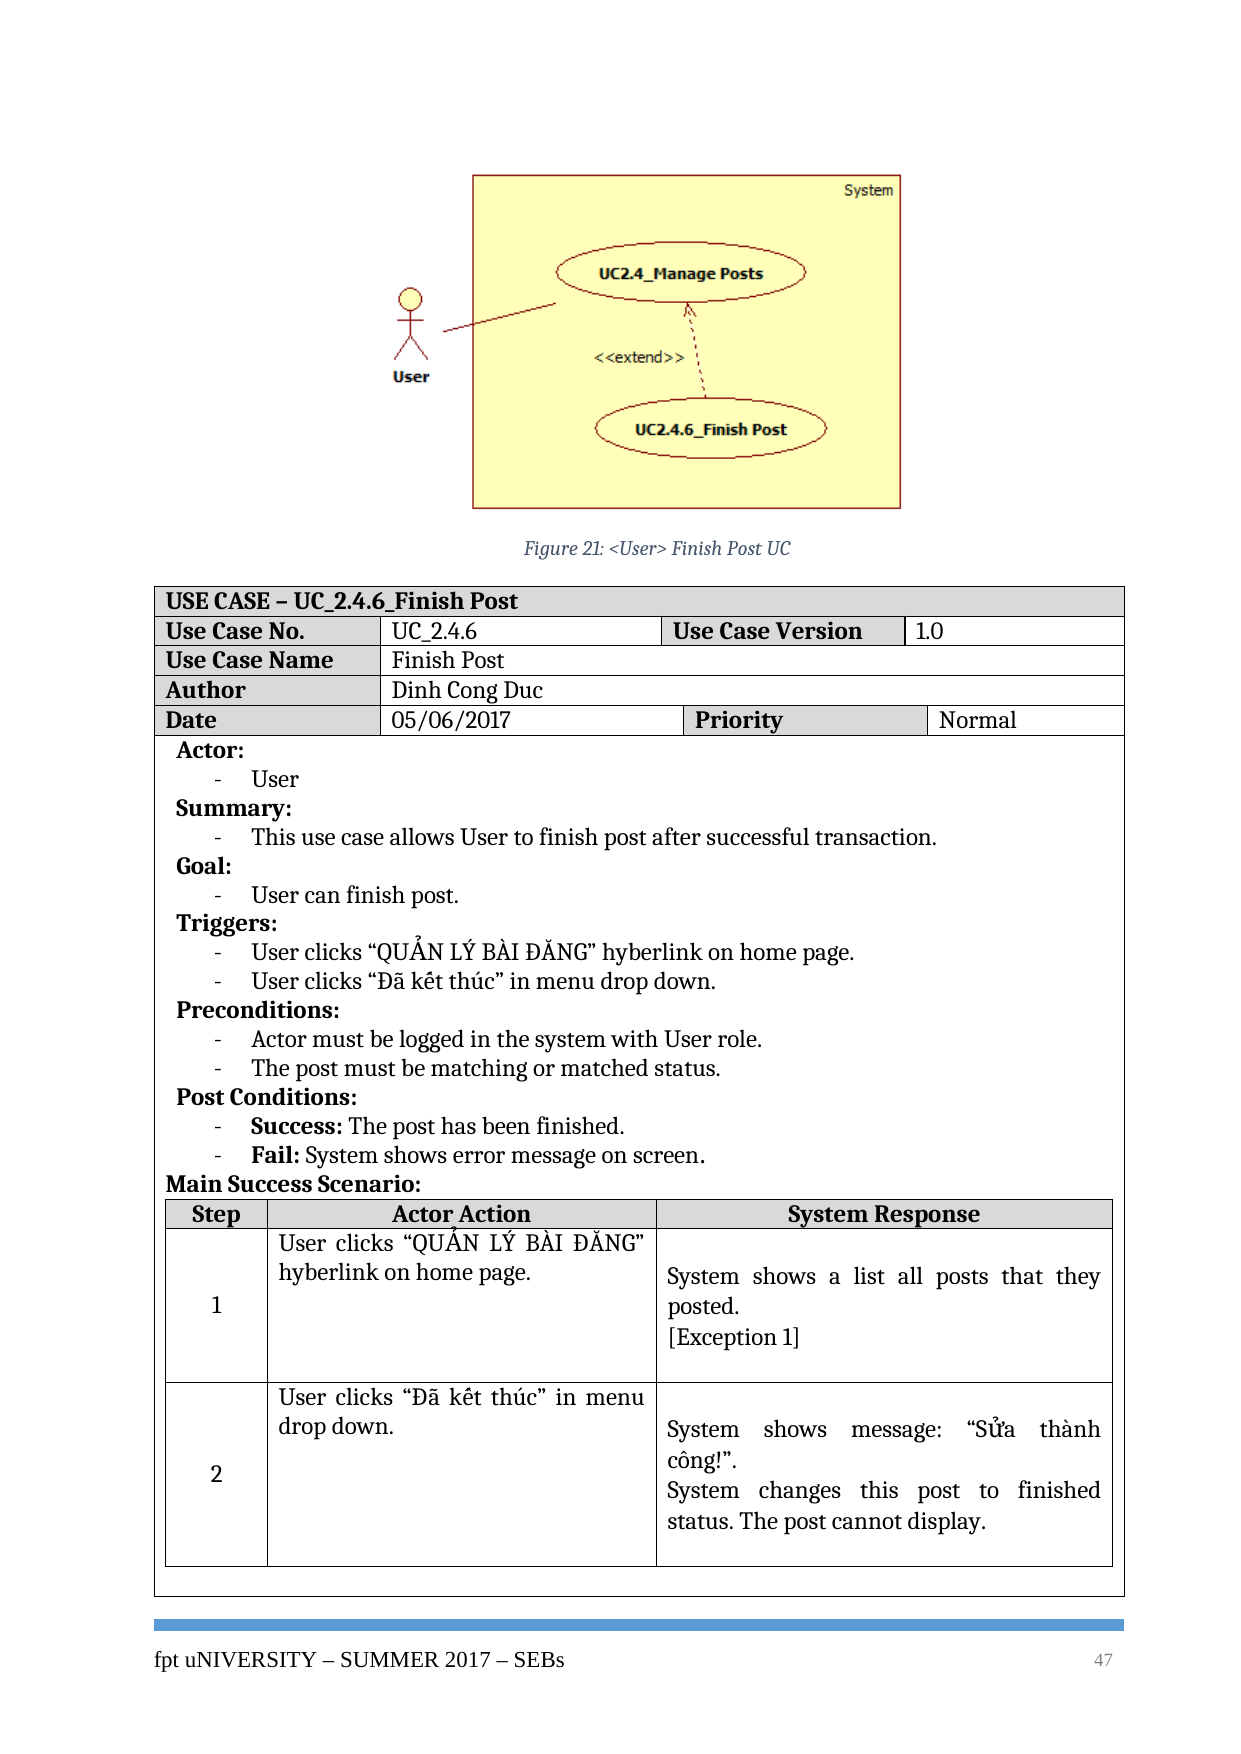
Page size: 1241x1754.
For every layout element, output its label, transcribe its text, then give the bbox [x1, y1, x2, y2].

table_cell Author [155, 676, 380, 705]
table_cell Use Case Version [662, 617, 904, 645]
table_cell Date [155, 706, 380, 735]
table_cell Normal [928, 706, 1124, 735]
table_cell Priority [684, 706, 927, 735]
table_cell Use Case No. [155, 617, 380, 645]
picture [350, 147, 929, 537]
table_cell UC_2.4.6 [381, 617, 661, 645]
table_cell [155, 736, 1124, 1596]
table_cell 1.0 [906, 617, 1124, 645]
table_cell Dinh Cong Duc [381, 676, 1124, 705]
table_header USE CASE – UC_2.4.6_Finish Post [155, 587, 1124, 616]
table_cell 05/06/2017 [381, 706, 683, 735]
table_cell Use Case Name [155, 646, 380, 675]
table_cell Finish Post [381, 646, 1124, 675]
